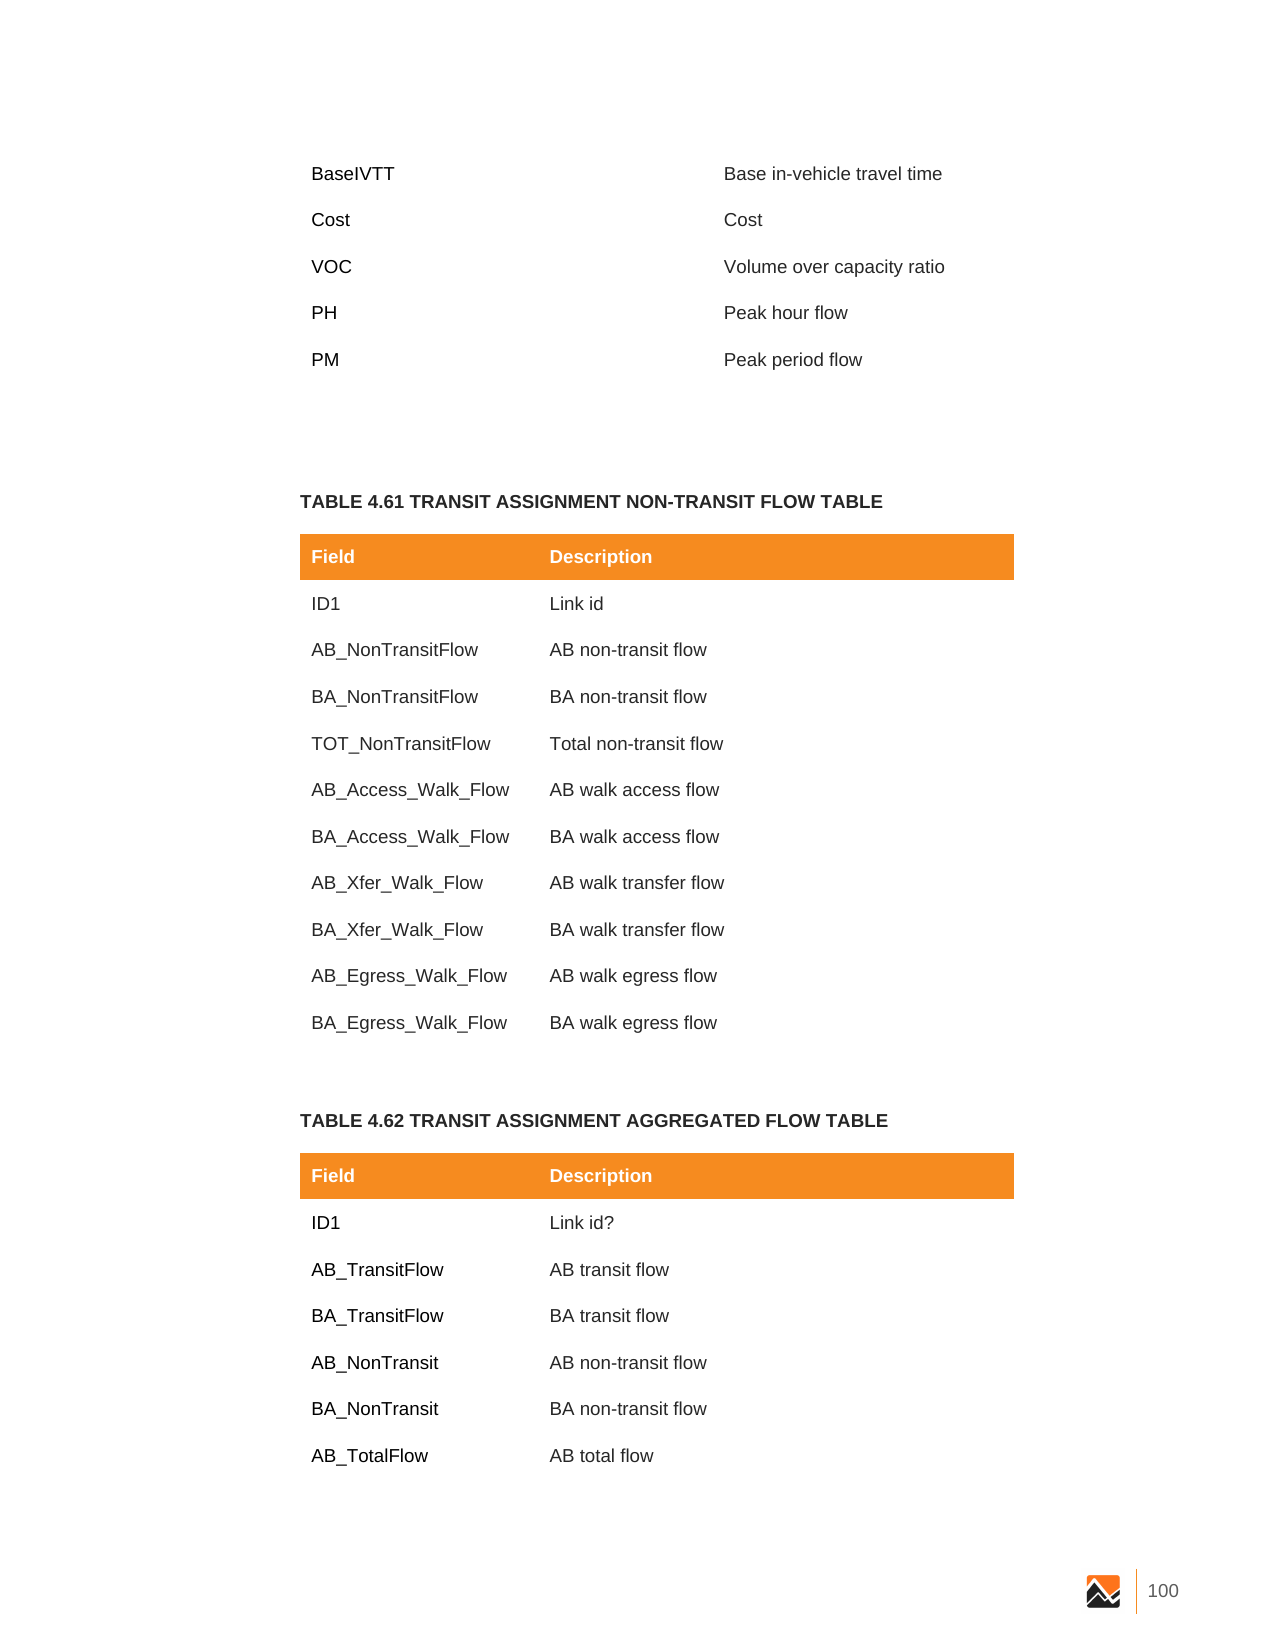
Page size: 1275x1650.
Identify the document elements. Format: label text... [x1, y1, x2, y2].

picture [1080, 1568, 1125, 1614]
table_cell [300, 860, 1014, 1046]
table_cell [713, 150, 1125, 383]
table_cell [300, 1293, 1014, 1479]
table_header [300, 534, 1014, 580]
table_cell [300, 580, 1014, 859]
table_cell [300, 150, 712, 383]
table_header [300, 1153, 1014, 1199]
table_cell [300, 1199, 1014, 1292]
